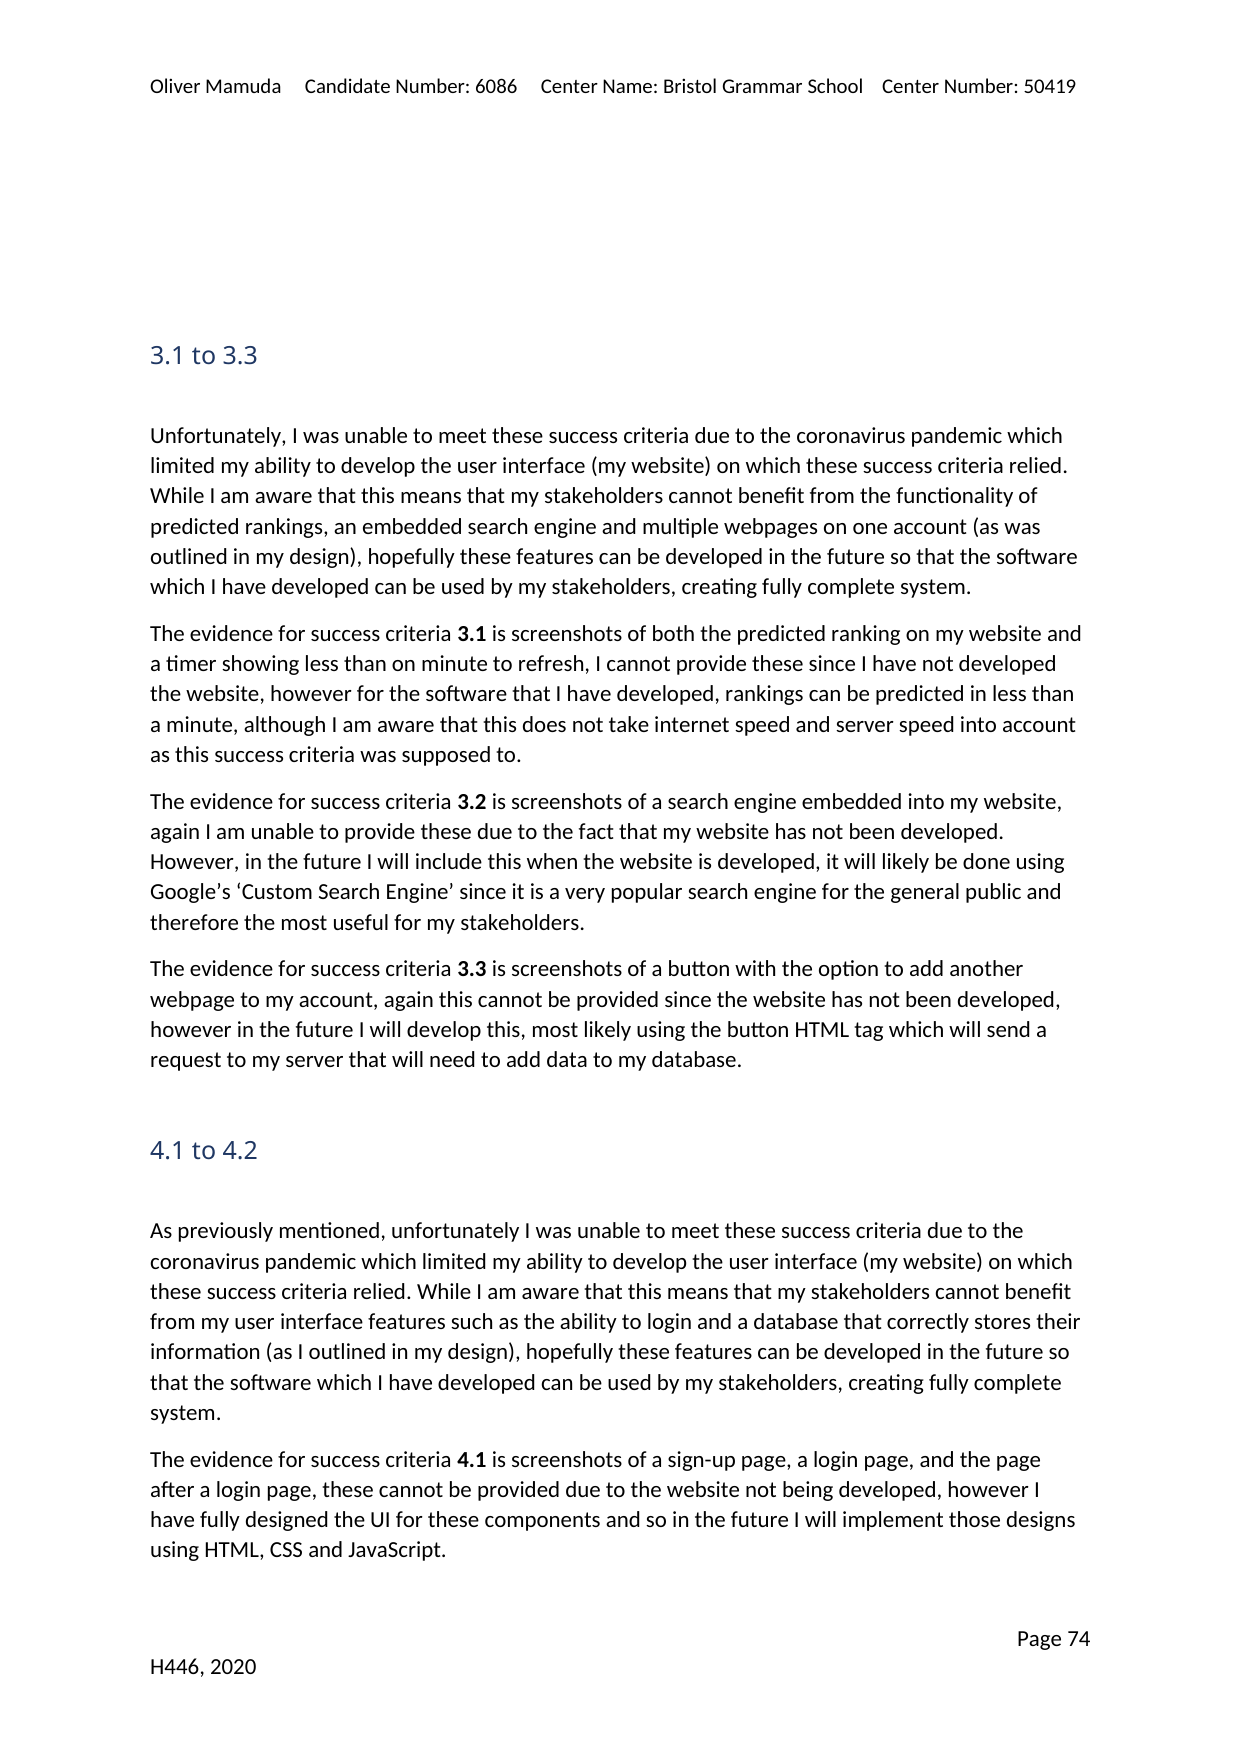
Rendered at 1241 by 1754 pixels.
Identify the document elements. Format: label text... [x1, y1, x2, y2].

text Unfortunately, I was unable to meet these success criteria due to the coronavirus pandemic which limited my ability to develop the user interface (my website) on which these success criteria relied. While I am aware that this means that my stakeholders cannot benefit from the functionality of predicted rankings, an embedded search engine and multiple webpages on one account (as was outlined in my design), hopefully these features can be developed in the future so that the software which I have developed can be used by my stakeholders, creating fully complete system. [150, 421, 1090, 600]
text As previously mentioned, unfortunately I was unable to meet these success criteria due to the coronavirus pandemic which limited my ability to develop the user interface (my website) on which these success criteria relied. While I am aware that this means that my stakeholders cannot benefit from my user interface features such as the ability to login and a database that correctly stores their information (as I outlined in my design), hopefully these features can be developed in the future so that the software which I have developed can be used by my stakeholders, creating fully complete system. [150, 1217, 1090, 1426]
subtitle 4.1 to 4.2 [150, 1133, 1090, 1167]
text The evidence for success criteria 3.1 is screenshots of both the predicted ranking on my website and a timer showing less than on minute to refresh, I cannot provide these since I have not developed the website, however for the software that I have developed, rankings can be predicted in less than a minute, although I am aware that this does not take internet speed and server speed into account as this success criteria was supposed to. [150, 619, 1090, 768]
text The evidence for success criteria 3.2 is screenshots of a search engine embedded into my website, again I am unable to provide these due to the fact that my website has not been developed. However, in the future I will include this when the website is developed, it will likely be done using Google’s ‘Custom Search Engine’ since it is a very popular search engine for the general public and therefore the most useful for my stakeholders. [150, 787, 1090, 936]
text The evidence for success criteria 4.1 is screenshots of a sign-up page, a login page, and the page after a login page, these cannot be provided due to the website not being developed, however I have fully designed the UI for these components and so in the future I will implement those designs using HTML, CSS and JavaScript. [150, 1445, 1090, 1563]
text The evidence for success criteria 3.3 is screenshots of a button with the option to add another webpage to my account, again this cannot be provided since the website has not been developed, however in the future I will develop this, most likely using the button HTML tag which will send a request to my server that will need to add data to my database. [150, 954, 1090, 1073]
subtitle 3.1 to 3.3 [150, 337, 1090, 372]
